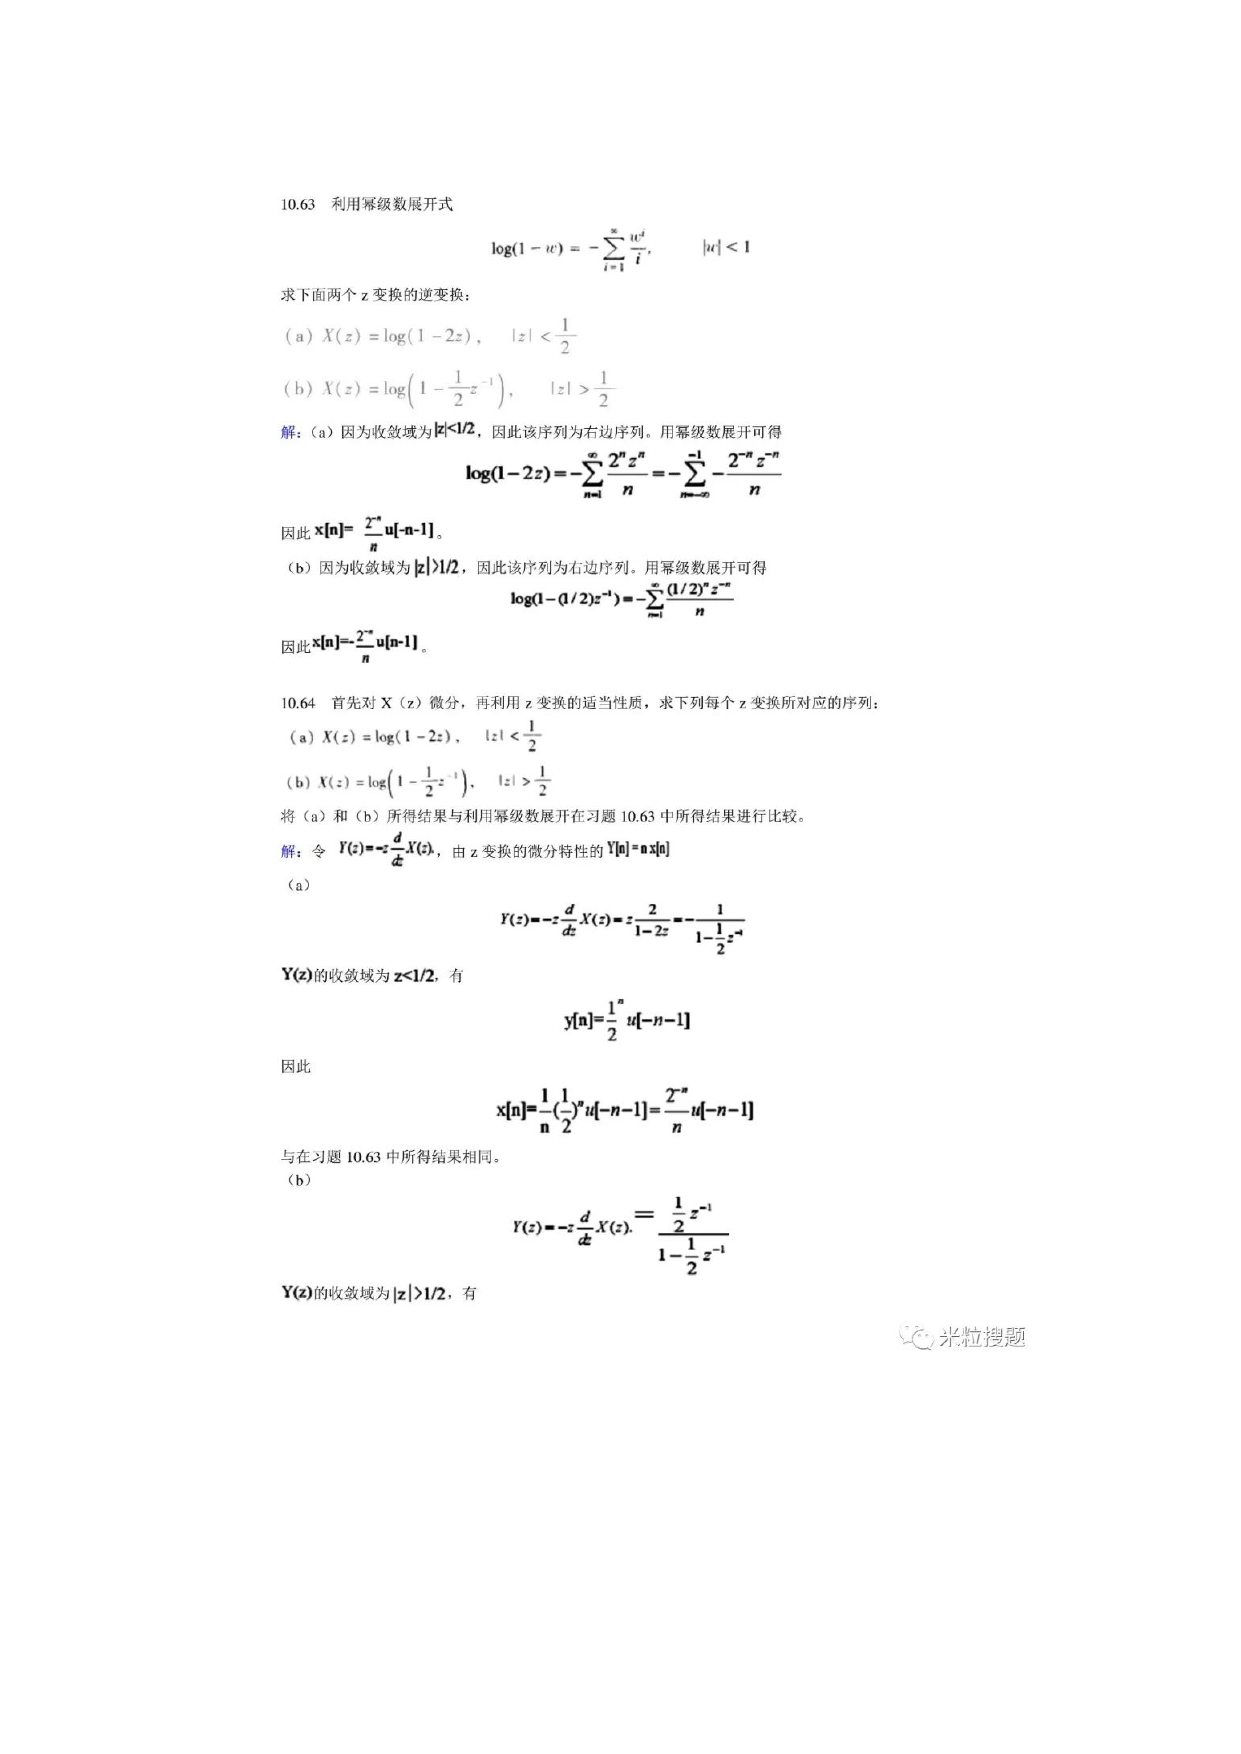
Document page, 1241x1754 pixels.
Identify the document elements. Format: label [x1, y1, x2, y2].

picture [187, 152, 1053, 1375]
